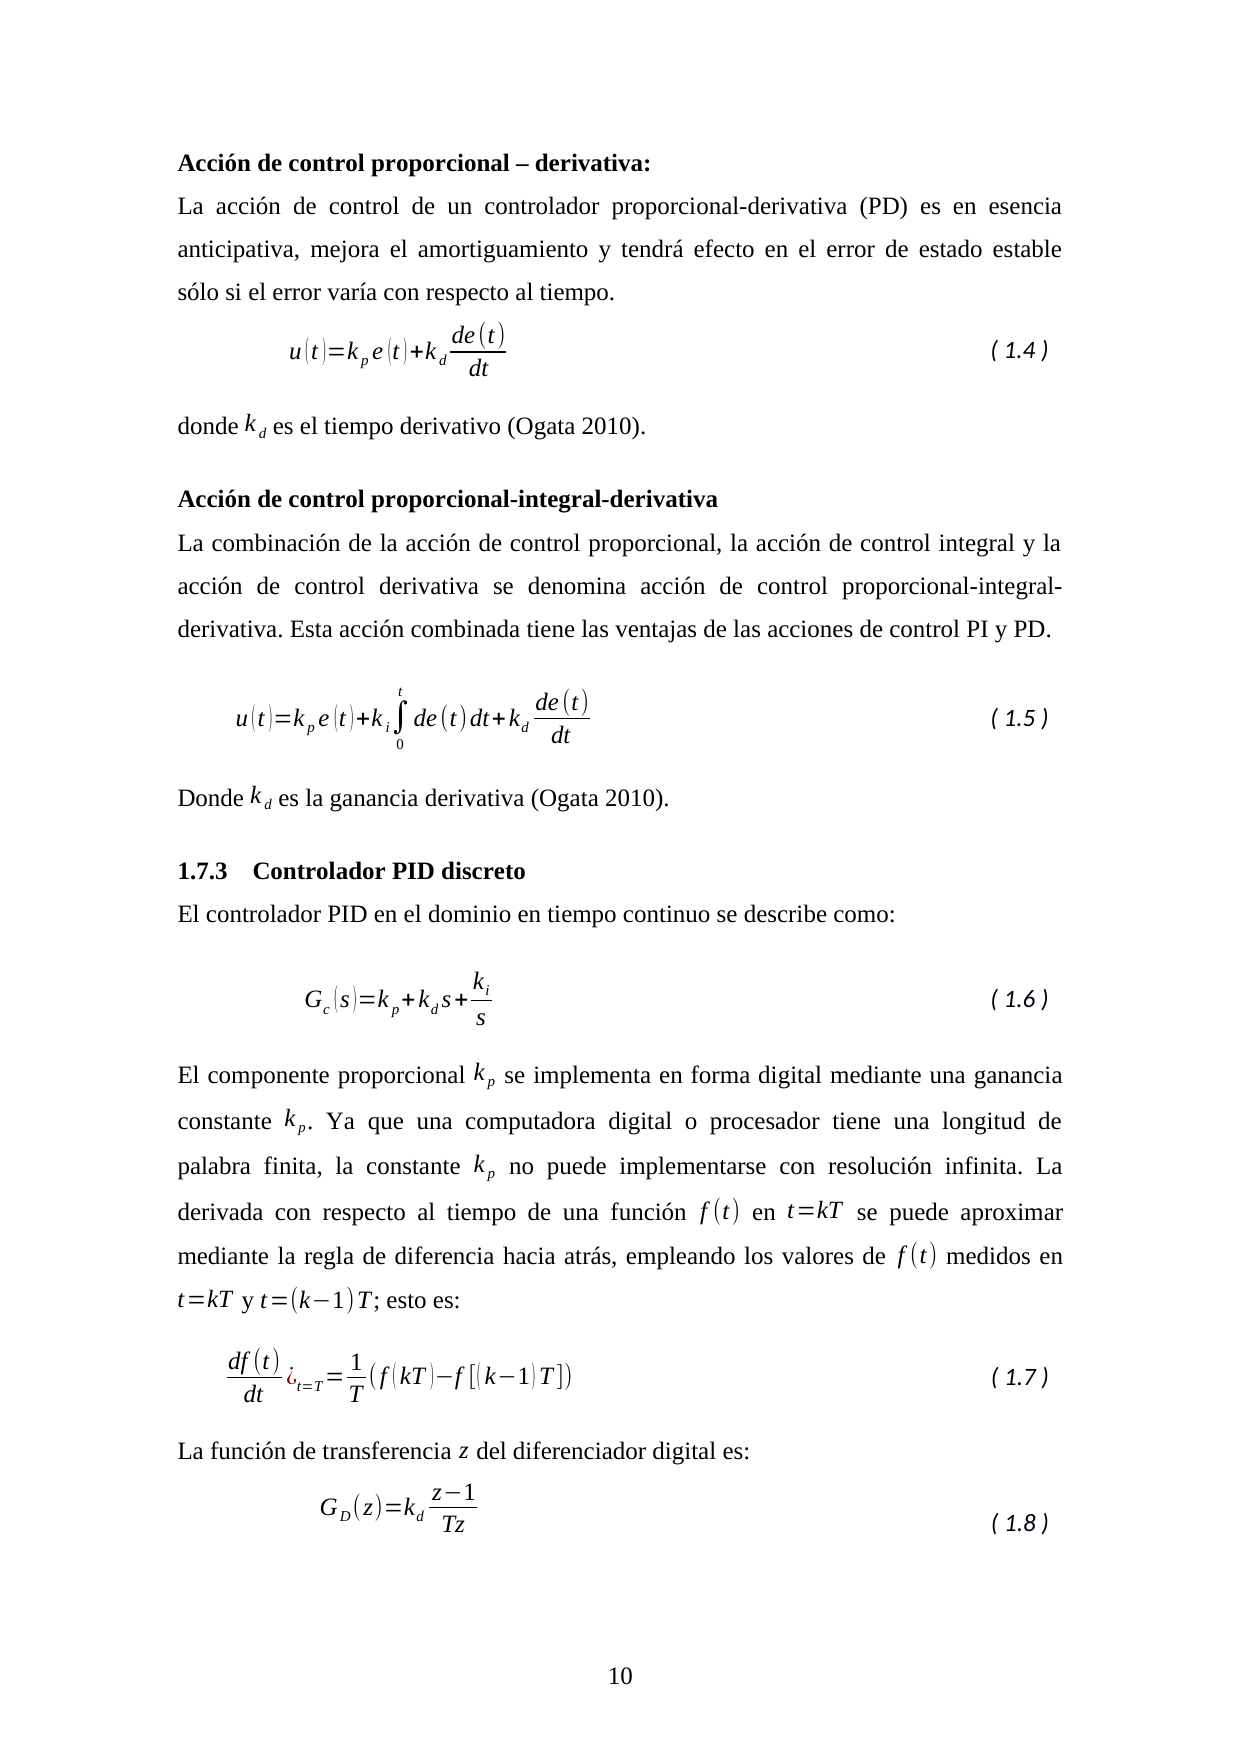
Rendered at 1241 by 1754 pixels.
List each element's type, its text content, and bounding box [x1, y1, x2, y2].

text donde es el tiempo derivativo (Ogata 2010). [177, 410, 1063, 441]
text Donde es la ganancia derivativa (Ogata 2010). [177, 782, 1063, 813]
table_header [177, 942, 619, 1030]
text La combinación de la acción de control proporcional, la acción de control integral y la acción de control derivativa se denomina acción de control proporcional-integral-derivativa. Esta acción combinada tiene las ventajas de las acciones de control PI y PD. [177, 528, 1063, 643]
text Acción de control proporcional – derivativa: [177, 148, 1063, 176]
table_header [177, 320, 619, 381]
table_header [178, 1479, 620, 1567]
text El controlador PID en el dominio en tiempo continuo se describe como: [177, 899, 1063, 928]
text La función de transferencia del diferenciador digital es: [177, 1436, 1063, 1464]
text La acción de control de un controlador proporcional-derivativa (PD) es en esencia anticipativa, mejora el amortiguamiento y tendrá efecto en el error de estado estable sólo si el error varía con respecto al tiempo. [177, 191, 1063, 306]
text El componente proporcional se implementa en forma digital mediante una ganancia constante . Ya que una computadora digital o procesador tiene una longitud de palabra finita, la constante no puede implementarse con resolución infinita. La derivada con respecto al tiempo de una función en se puede aproximar mediante la regla de diferencia hacia atrás, empleando los valores de medidos en y ; esto es: [177, 1059, 1063, 1315]
table_header [177, 657, 649, 753]
text Acción de control proporcional-integral-derivativa [177, 484, 1063, 513]
table_header [178, 1346, 620, 1407]
subtitle Controlador PID discreto [177, 856, 1063, 885]
